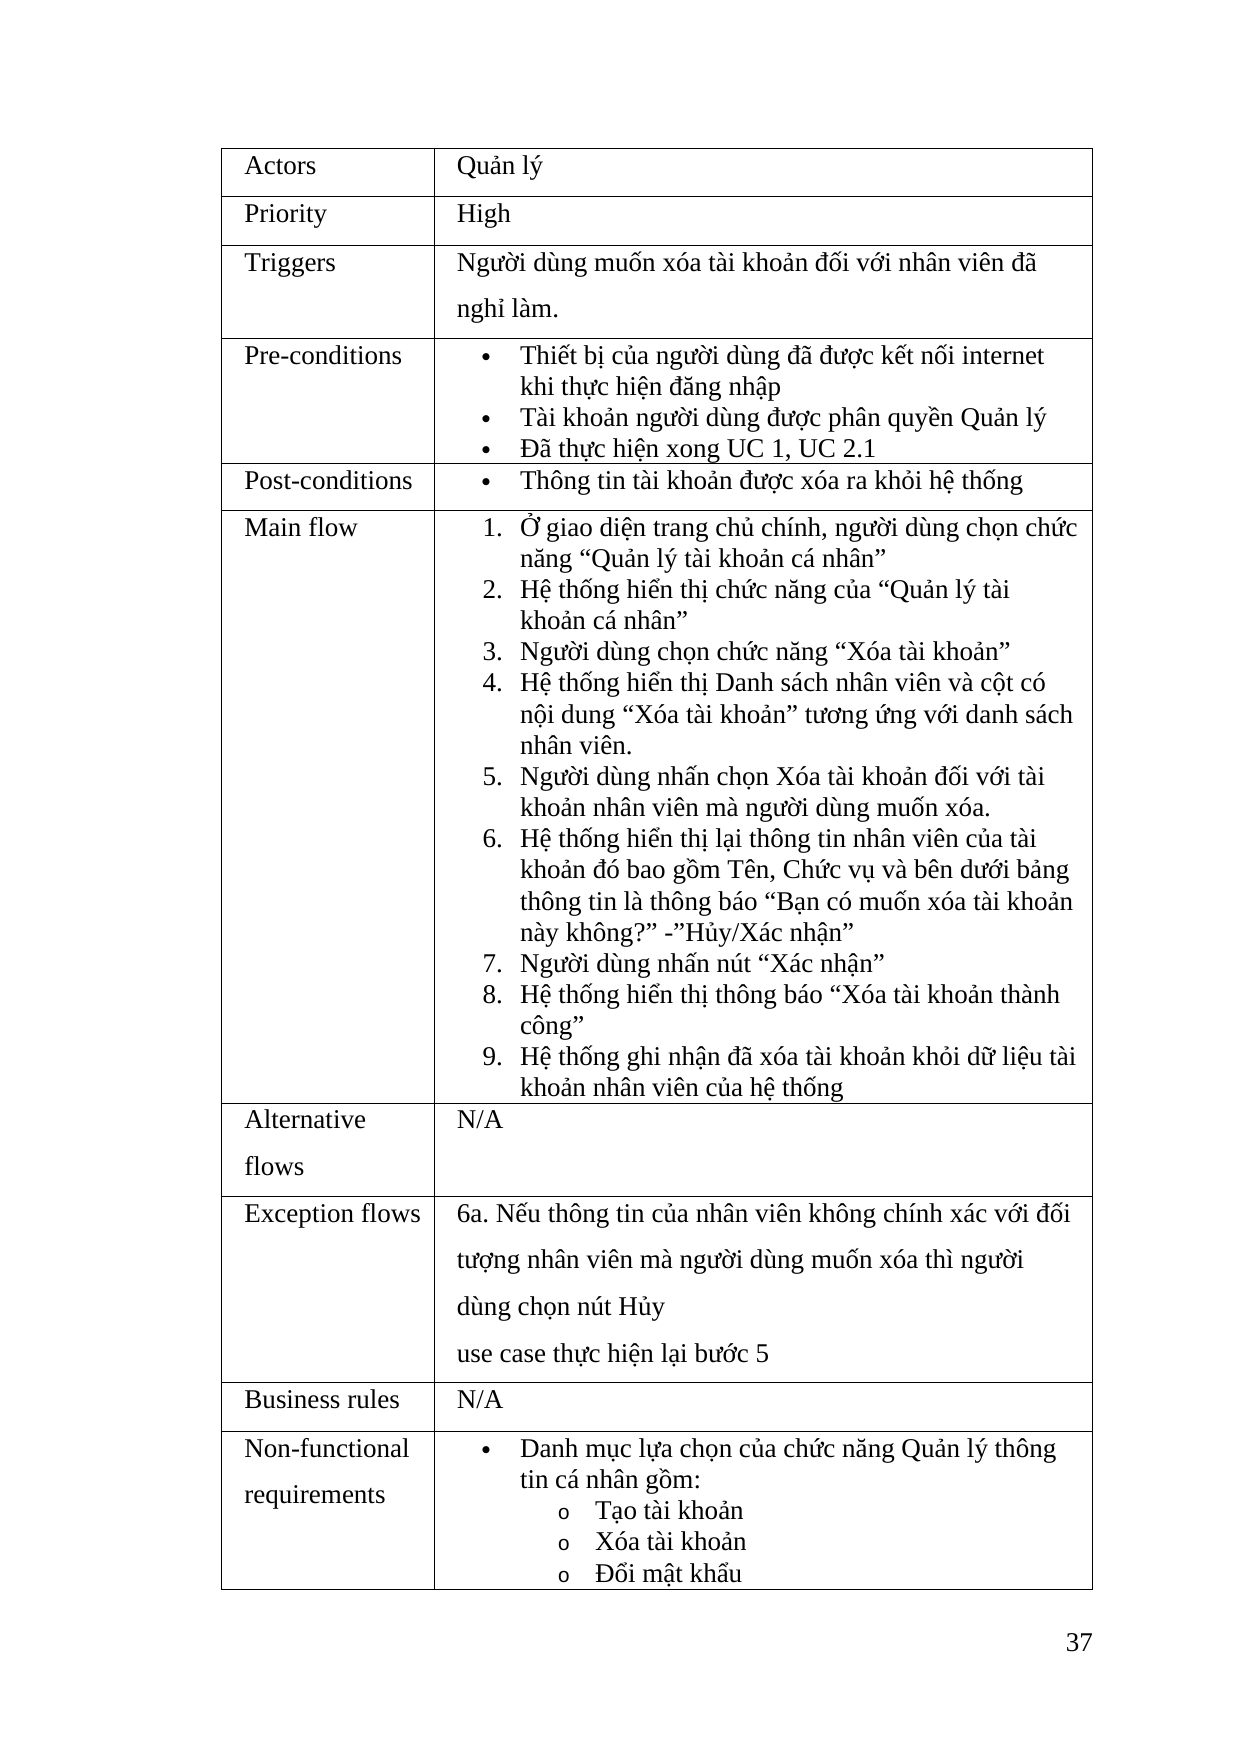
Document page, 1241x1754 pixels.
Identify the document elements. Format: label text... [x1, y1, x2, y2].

table_cell Priority [222, 197, 434, 244]
table_cell Ở giao diện trang chủ chính, người dùng chọn chức năng “Quản lý tài khoản cá nhân” Hệ thống hiển thị chức năng của “Quản lý tài khoản cá nhân” Người dùng chọn chức năng “Xóa tài khoản” Hệ thống hiển thị Danh sách nhân viên và cột có nội dung “Xóa tài khoản” tương ứng với danh sách nhân viên. Người dùng nhấn chọn Xóa tài khoản đối với tài khoản nhân viên mà người dùng muốn xóa. Hệ thống hiển thị lại thông tin nhân viên của tài khoản đó bao gồm Tên, Chức vụ và bên dưới bảng thông tin là thông báo “Bạn có muốn xóa tài khoản này không?” -”Hủy/Xác nhận” Người dùng nhấn nút “Xác nhận” Hệ thống hiển thị thông báo “Xóa tài khoản thành công” Hệ thống ghi nhận đã xóa tài khoản khỏi dữ liệu tài khoản nhân viên của hệ thống [435, 511, 1092, 1103]
table_cell Thiết bị của người dùng đã được kết nối internet khi thực hiện đăng nhập Tài khoản người dùng được phân quyền Quản lý Đã thực hiện xong UC 1, UC 2.1 [435, 339, 1092, 463]
table_cell Người dùng muốn xóa tài khoản đối với nhân viên đã nghỉ làm. [435, 246, 1092, 338]
table_cell Exception flows [222, 1197, 434, 1382]
table_cell Post-conditions [222, 464, 434, 510]
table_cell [435, 1432, 1092, 1589]
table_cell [222, 1432, 434, 1589]
table_cell Business rules [222, 1383, 434, 1431]
table_cell Actors [222, 149, 434, 196]
table_cell N/A [435, 1383, 1092, 1431]
table_cell N/A [435, 1104, 1092, 1196]
table_cell Thông tin tài khoản được xóa ra khỏi hệ thống [435, 464, 1092, 510]
table_cell High [435, 197, 1092, 244]
table_cell Triggers [222, 246, 434, 338]
table_cell Pre-conditions [222, 339, 434, 463]
table_cell Alternative flows [222, 1104, 434, 1196]
table_cell 6a. Nếu thông tin của nhân viên không chính xác với đối tượng nhân viên mà người dùng muốn xóa thì người dùng chọn nút Hủy use case thực hiện lại bước 5 [435, 1197, 1092, 1382]
table_cell Main flow [222, 511, 434, 1103]
table_cell Quản lý [435, 149, 1092, 196]
